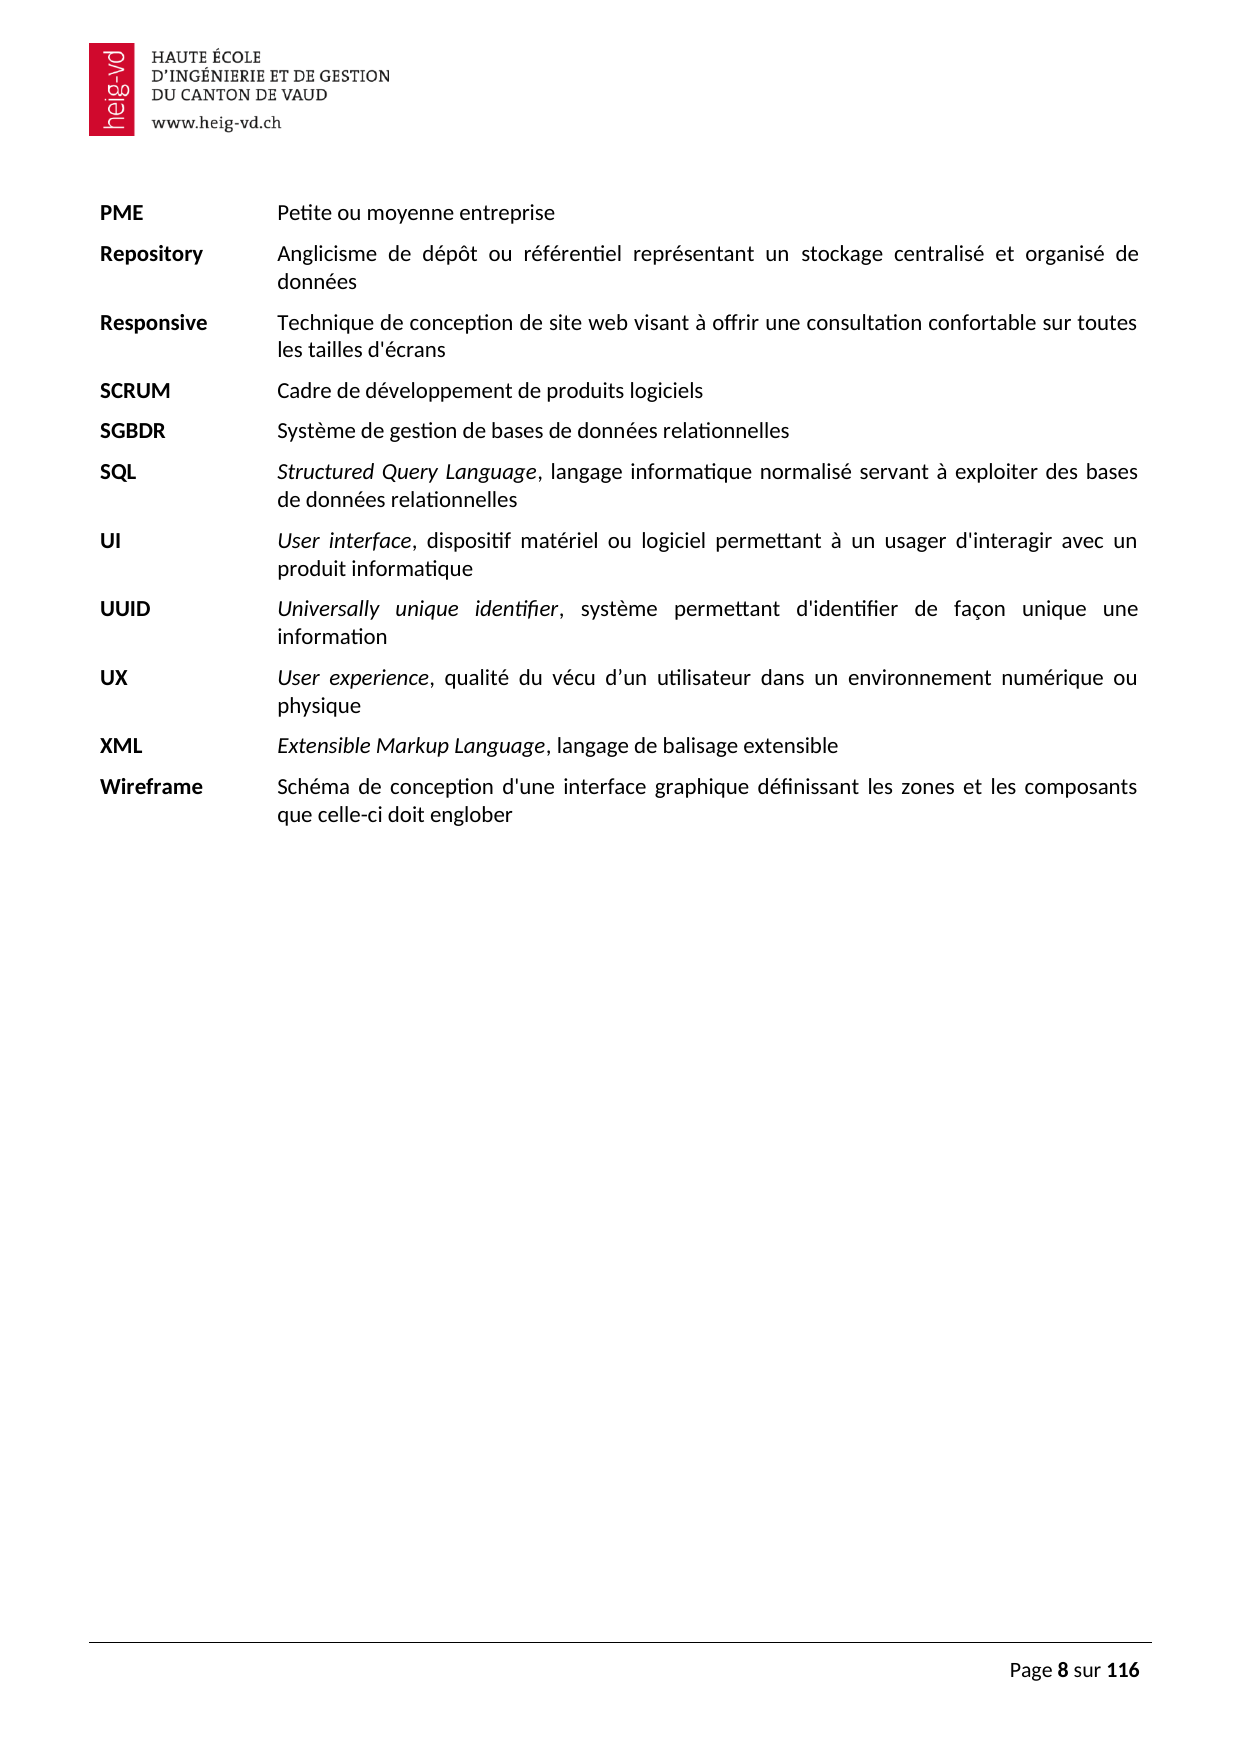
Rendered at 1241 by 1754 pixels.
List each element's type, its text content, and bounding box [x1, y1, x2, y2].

table_cell User interface, dispositif matériel ou logiciel permettant à un usager d'interagir avec un produit informatique [266, 526, 1151, 594]
table_cell UUID [89, 594, 266, 663]
table_cell SQL [89, 457, 266, 526]
table_cell PME [89, 199, 266, 239]
table_cell Structured Query Language, langage informatique normalisé servant à exploiter des bases de données relationnelles [266, 457, 1151, 526]
picture [89, 43, 389, 136]
table_cell User experience, qualité du vécu d’un utilisateur dans un environnement numérique ou physique [266, 663, 1151, 731]
table_cell SCRUM [89, 376, 266, 417]
table_cell Schéma de conception d'une interface graphique définissant les zones et les composants que celle-ci doit englober [266, 772, 1151, 840]
table_cell Anglicisme de dépôt ou référentiel représentant un stockage centralisé et organisé de données [266, 239, 1151, 308]
table_cell Système de gestion de bases de données relationnelles [266, 417, 1151, 457]
table_cell Wireframe [89, 772, 266, 840]
table_cell SGBDR [89, 417, 266, 457]
table_cell UX [89, 663, 266, 731]
table_cell Petite ou moyenne entreprise [266, 199, 1151, 239]
table_cell Repository [89, 239, 266, 308]
table_cell Technique de conception de site web visant à offrir une consultation confortable sur toutes les tailles d'écrans [266, 308, 1151, 376]
table_cell Cadre de développement de produits logiciels [266, 376, 1151, 417]
table_cell Responsive [89, 308, 266, 376]
table_cell XML [89, 731, 266, 772]
table_cell Universally unique identifier, système permettant d'identifier de façon unique une information [266, 594, 1151, 663]
table_cell UI [89, 526, 266, 594]
table_cell Extensible Markup Language, langage de balisage extensible [266, 731, 1151, 772]
